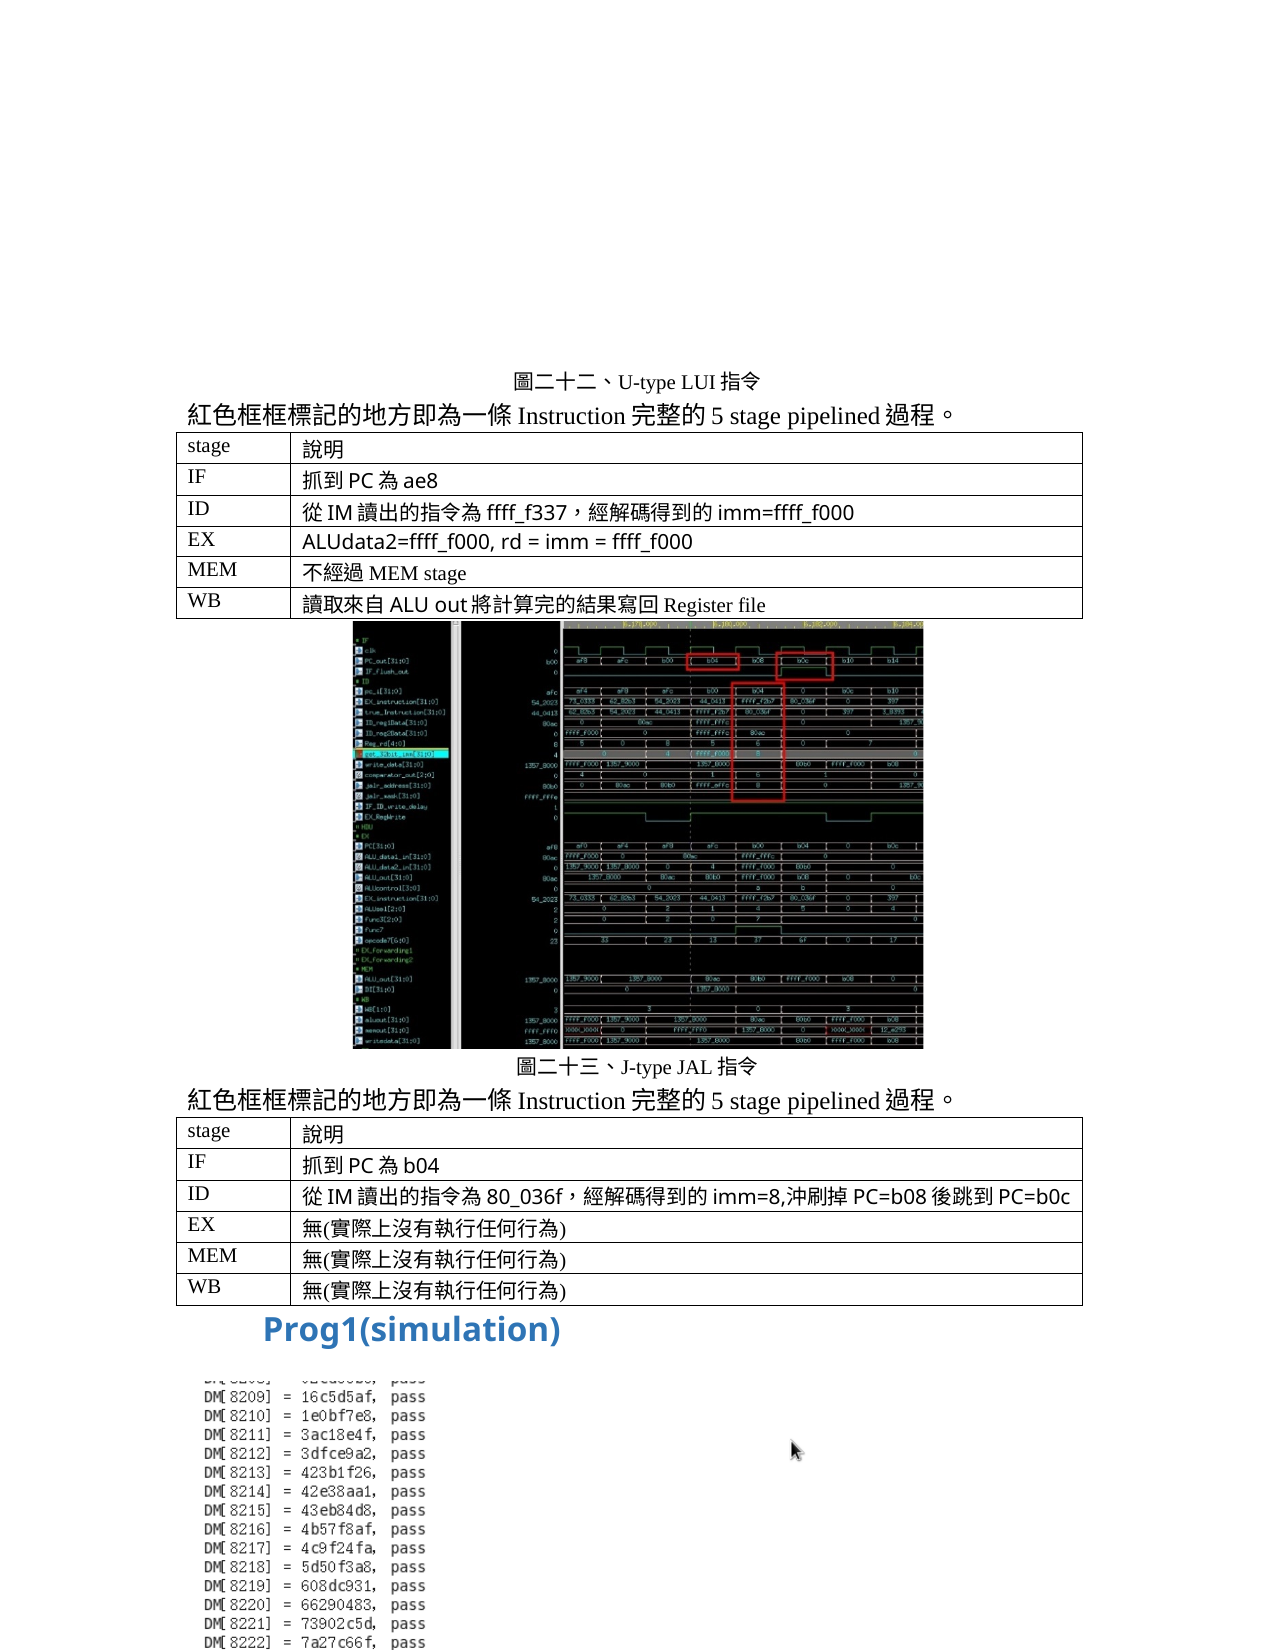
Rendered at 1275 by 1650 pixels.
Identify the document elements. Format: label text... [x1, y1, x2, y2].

table_cell 抓到PC為ae8 [291, 464, 1082, 495]
text 圖二十二、U-type LUI指令 [187, 366, 1087, 396]
table_cell ID [177, 1181, 290, 1211]
table_cell IF [177, 464, 290, 495]
table_cell 讀取來自ALU out將計算完的結果寫回Register file [291, 588, 1082, 618]
table_cell 無(實際上沒有執行任何行為) [291, 1212, 1082, 1242]
table_header stage [177, 433, 290, 463]
table_header 說明 [291, 433, 1082, 463]
table_cell EX [177, 1212, 290, 1242]
picture [203, 1381, 814, 1650]
table_cell 不經過MEM stage [291, 557, 1082, 587]
table_cell ALUdata2=ffff_f000, rd = imm = ffff_f000 [291, 527, 1082, 556]
table_cell MEM [177, 557, 290, 587]
table_cell IF [177, 1149, 290, 1179]
table_header stage [177, 1118, 290, 1148]
text 圖二十三、J-type JAL指令 [187, 1050, 1087, 1081]
table_cell ID [177, 496, 290, 526]
table_cell WB [177, 1274, 290, 1304]
table_cell 無(實際上沒有執行任何行為) [291, 1274, 1082, 1304]
text 紅色框框標記的地方即為一條Instruction完整的5 stage pipelined過程。 [187, 396, 1087, 432]
list Prog1(simulation) [262, 1306, 1087, 1351]
table_cell 從IM讀出的指令為ffff_f337，經解碼得到的imm=ffff_f000 [291, 496, 1082, 526]
table_cell MEM [177, 1243, 290, 1273]
table_cell EX [177, 527, 290, 556]
table_cell WB [177, 588, 290, 618]
picture [352, 621, 924, 1049]
table_cell 抓到PC為b04 [291, 1149, 1082, 1179]
table_cell 從IM讀出的指令為80_036f，經解碼得到的imm=8,沖刷掉PC=b08後跳到PC=b0c [291, 1181, 1082, 1211]
table_header 說明 [291, 1118, 1082, 1148]
table_cell 無(實際上沒有執行任何行為) [291, 1243, 1082, 1273]
text 紅色框框標記的地方即為一條Instruction完整的5 stage pipelined過程。 [187, 1081, 1087, 1117]
